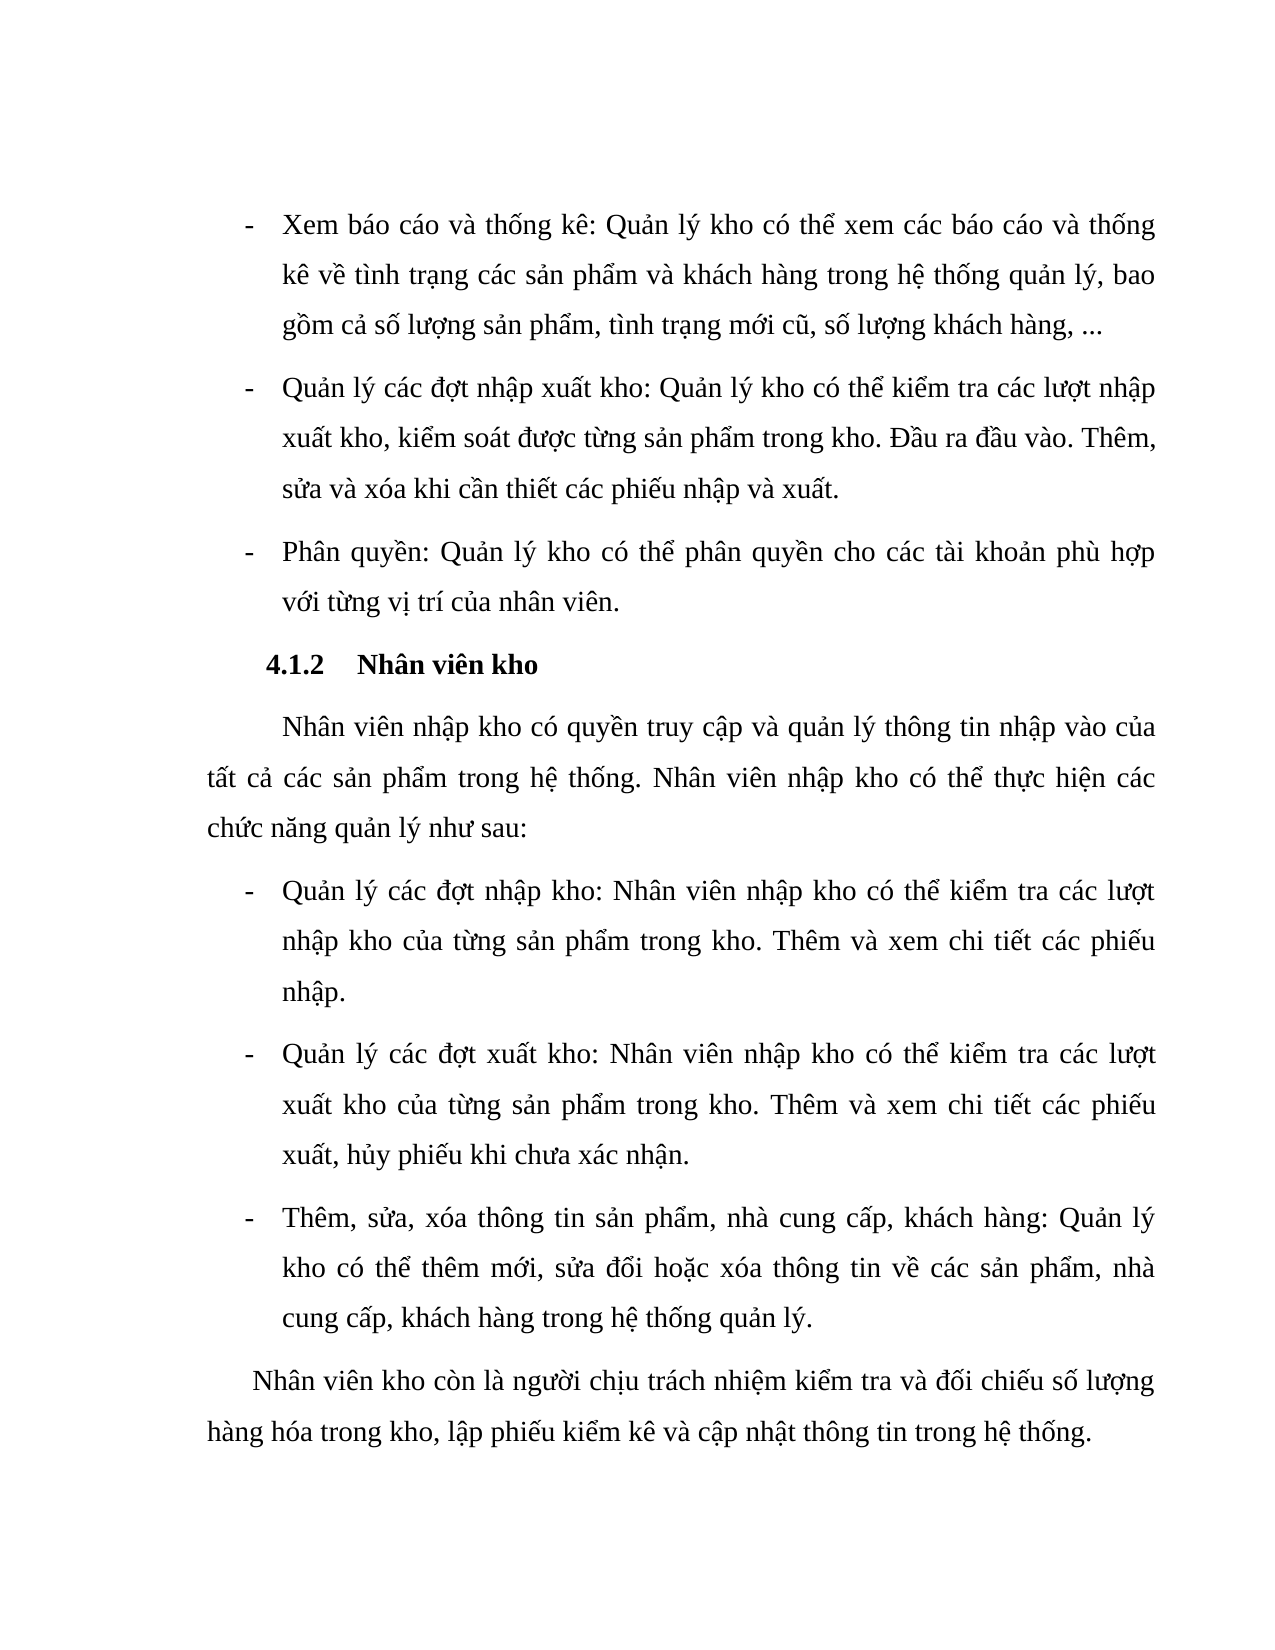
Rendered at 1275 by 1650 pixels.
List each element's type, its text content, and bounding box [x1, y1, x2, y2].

list Quản lý các đợt nhập kho: Nhân viên nhập kho có thể kiểm tra các lượt nhập kho của từng sản phẩm trong kho. Thêm và xem chi tiết các phiếu nhập. [244, 873, 1157, 1007]
list Thêm, sửa, xóa thông tin sản phẩm, nhà cung cấp, khách hàng: Quản lý kho có thể thêm mới, sửa đổi hoặc xóa thông tin về các sản phẩm, nhà cung cấp, khách hàng trong hệ thống quản lý. [244, 1200, 1157, 1334]
list Xem báo cáo và thống kê: Quản lý kho có thể xem các báo cáo và thống kê về tình trạng các sản phẩm và khách hàng trong hệ thống quản lý, bao gồm cả số lượng sản phẩm, tình trạng mới cũ, số lượng khách hàng, ... [244, 207, 1157, 341]
list Quản lý các đợt nhập xuất kho: Quản lý kho có thể kiểm tra các lượt nhập xuất kho, kiểm soát được từng sản phẩm trong kho. Đầu ra đầu vào. Thêm, sửa và xóa khi cần thiết các phiếu nhập và xuất. [244, 370, 1157, 504]
list Phân quyền: Quản lý kho có thể phân quyền cho các tài khoản phù hợp với từng vị trí của nhân viên. [244, 534, 1157, 617]
text Nhân viên kho còn là người chịu trách nhiệm kiểm tra và đối chiếu số lượng hàng hóa trong kho, lập phiếu kiểm kê và cập nhật thông tin trong hệ thống. [207, 1363, 1157, 1447]
list Nhân viên kho [266, 647, 1157, 680]
list Quản lý các đợt xuất kho: Nhân viên nhập kho có thể kiểm tra các lượt xuất kho của từng sản phẩm trong kho. Thêm và xem chi tiết các phiếu xuất, hủy phiếu khi chưa xác nhận. [244, 1036, 1157, 1171]
text Nhân viên nhập kho có quyền truy cập và quản lý thông tin nhập vào của tất cả các sản phẩm trong hệ thống. Nhân viên nhập kho có thể thực hiện các chức năng quản lý như sau: [207, 709, 1157, 844]
